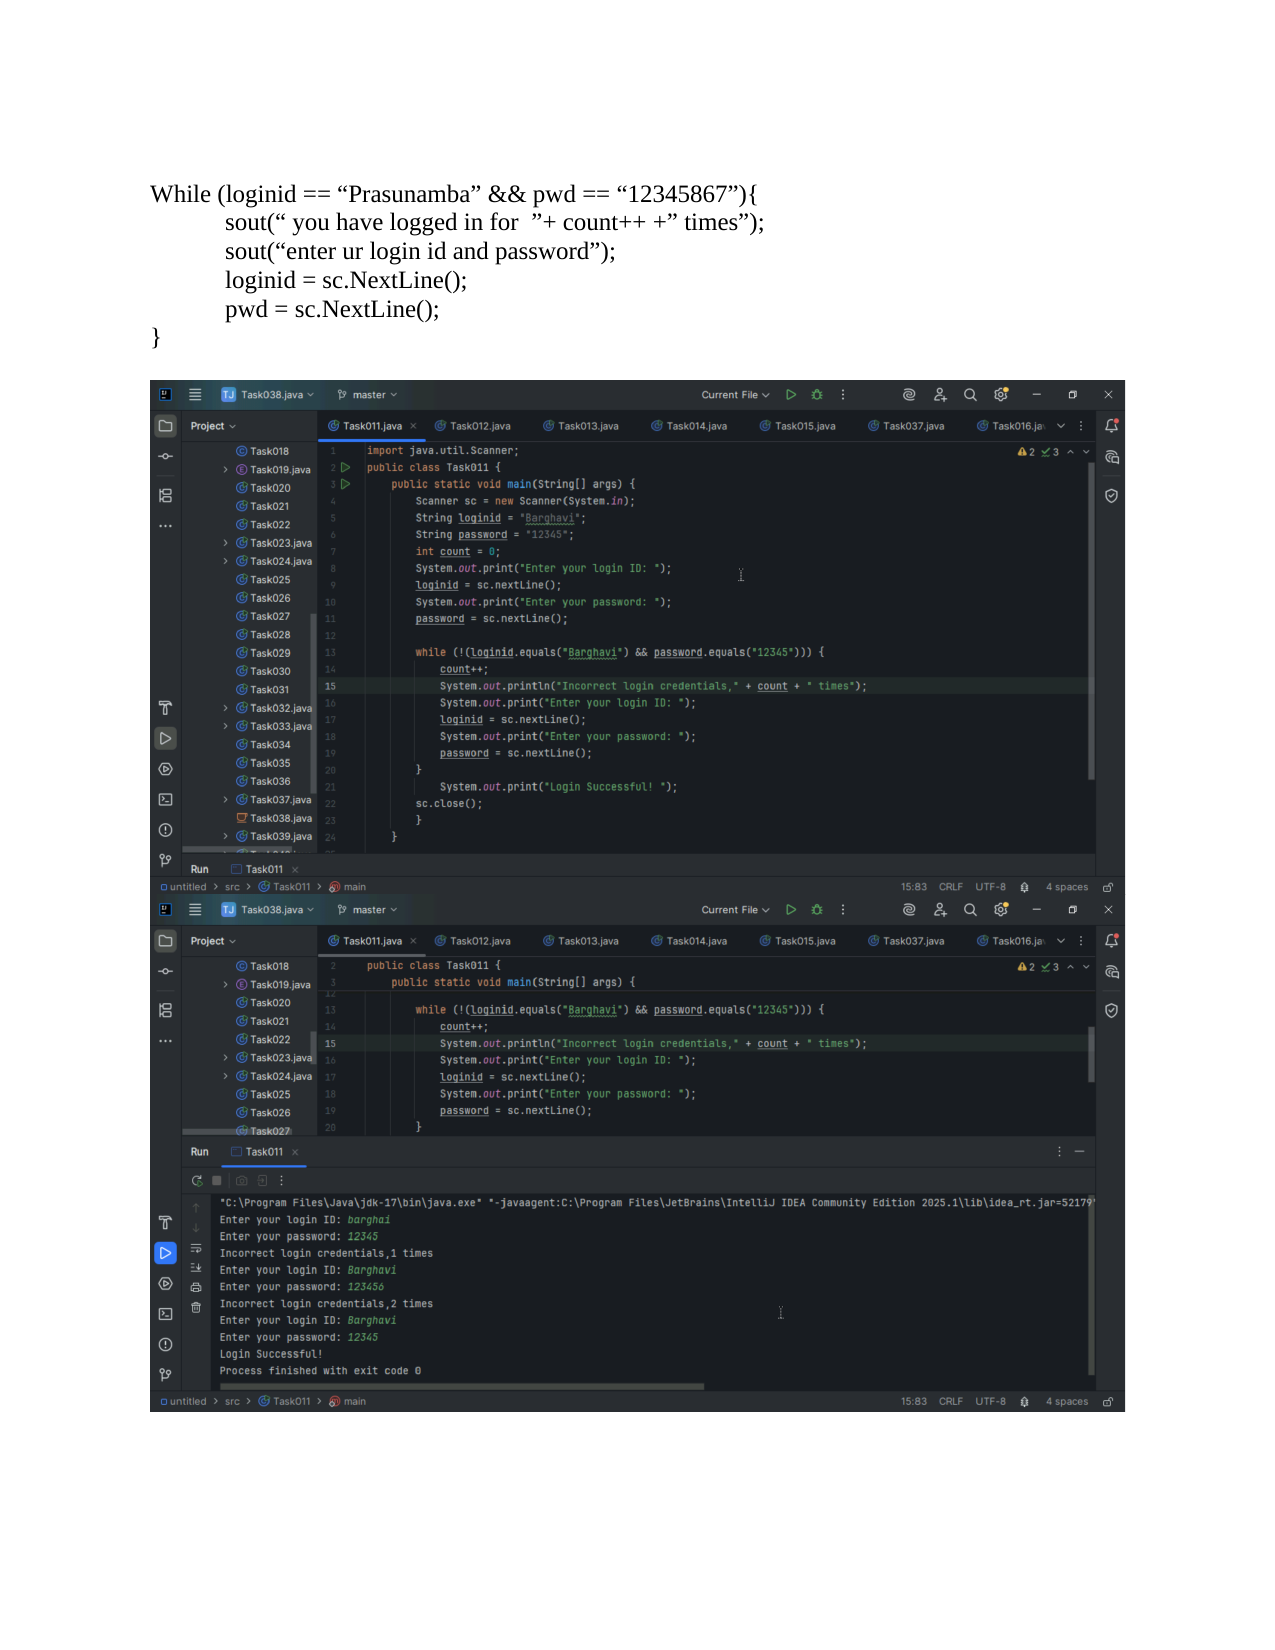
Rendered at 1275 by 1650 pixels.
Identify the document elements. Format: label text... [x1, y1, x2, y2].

text pwd = sc.NextLine(); [150, 294, 1125, 322]
picture [150, 380, 1125, 1412]
text sout(“ you have logged in for ”+ count++ +” times”); [150, 207, 1125, 236]
text sout(“enter ur login id and password”); [150, 236, 1125, 265]
text loginid = sc.NextLine(); [150, 265, 1125, 294]
text While (loginid == “Prasunamba” && pwd == “12345867”){ [150, 179, 1125, 207]
text } [150, 322, 1125, 351]
